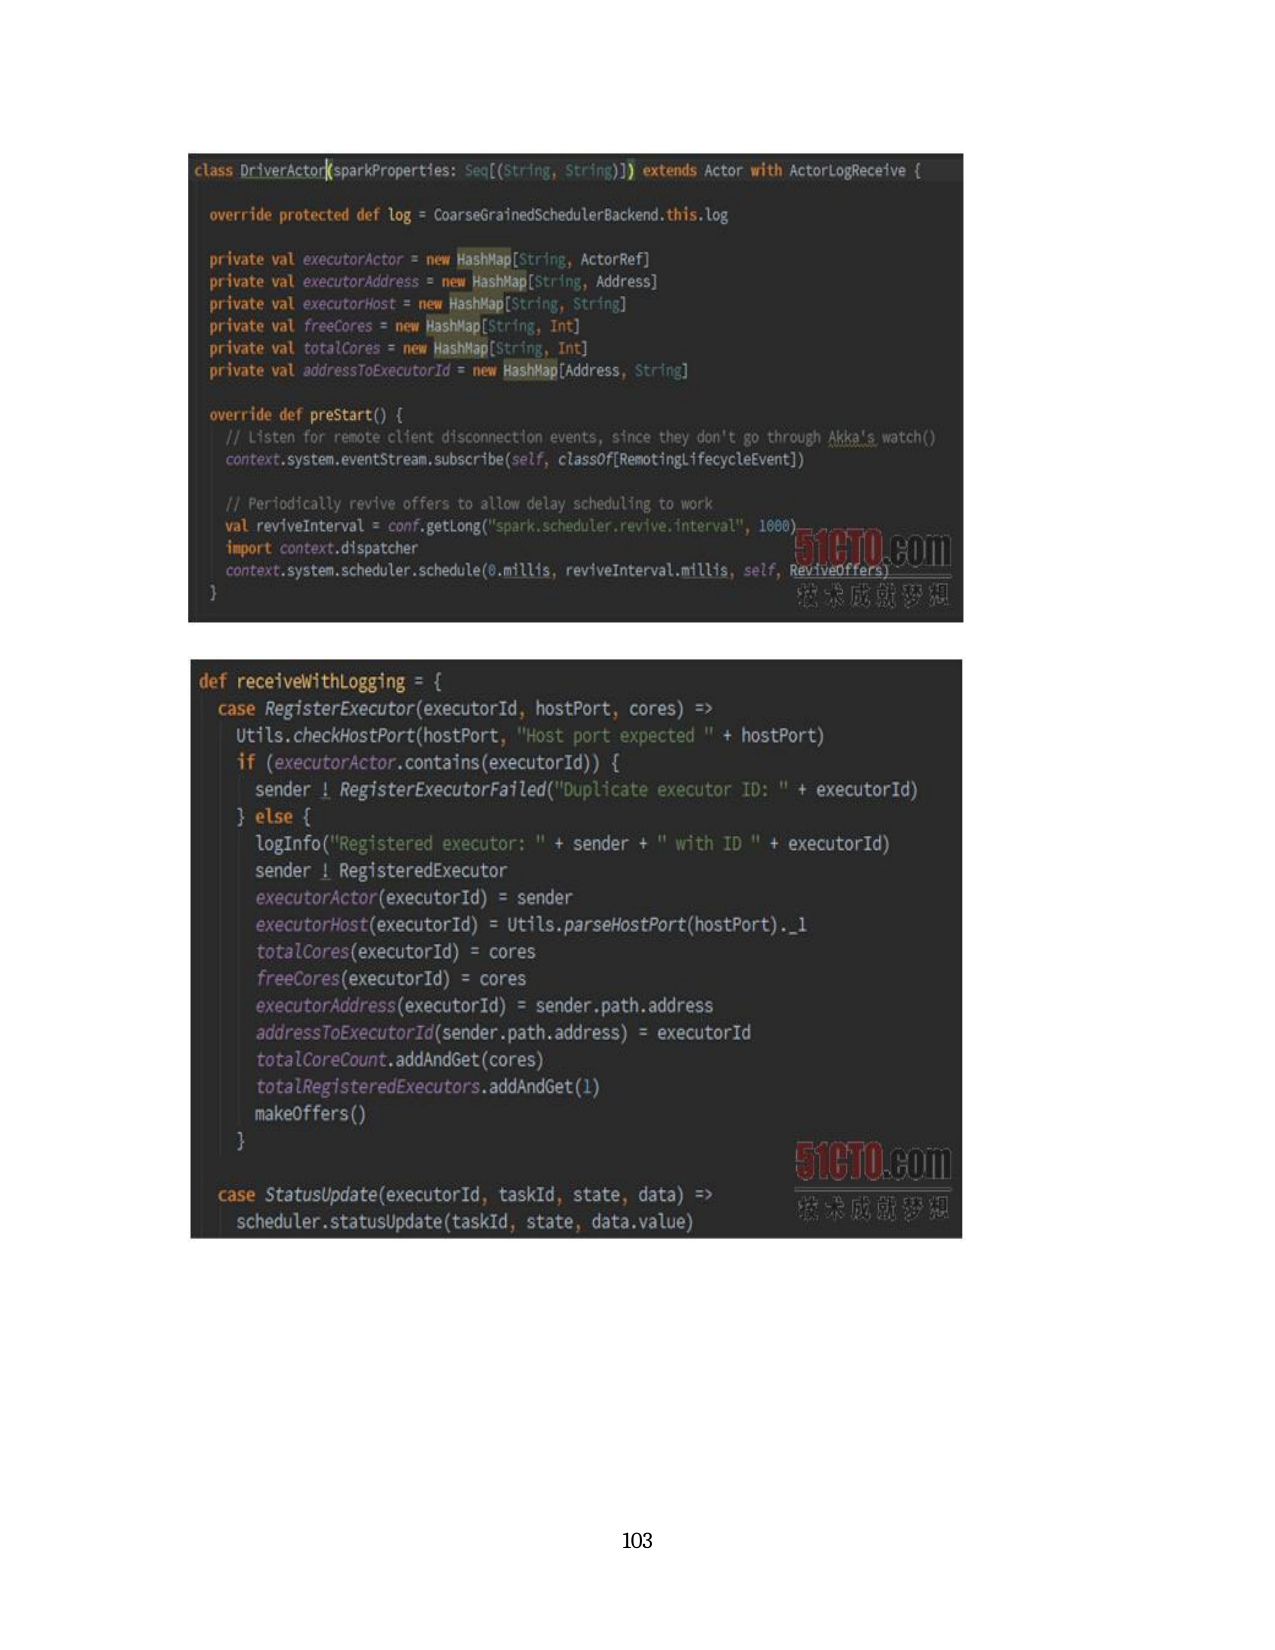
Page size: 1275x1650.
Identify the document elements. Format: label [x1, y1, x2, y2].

picture [187, 656, 966, 1242]
picture [187, 150, 966, 629]
